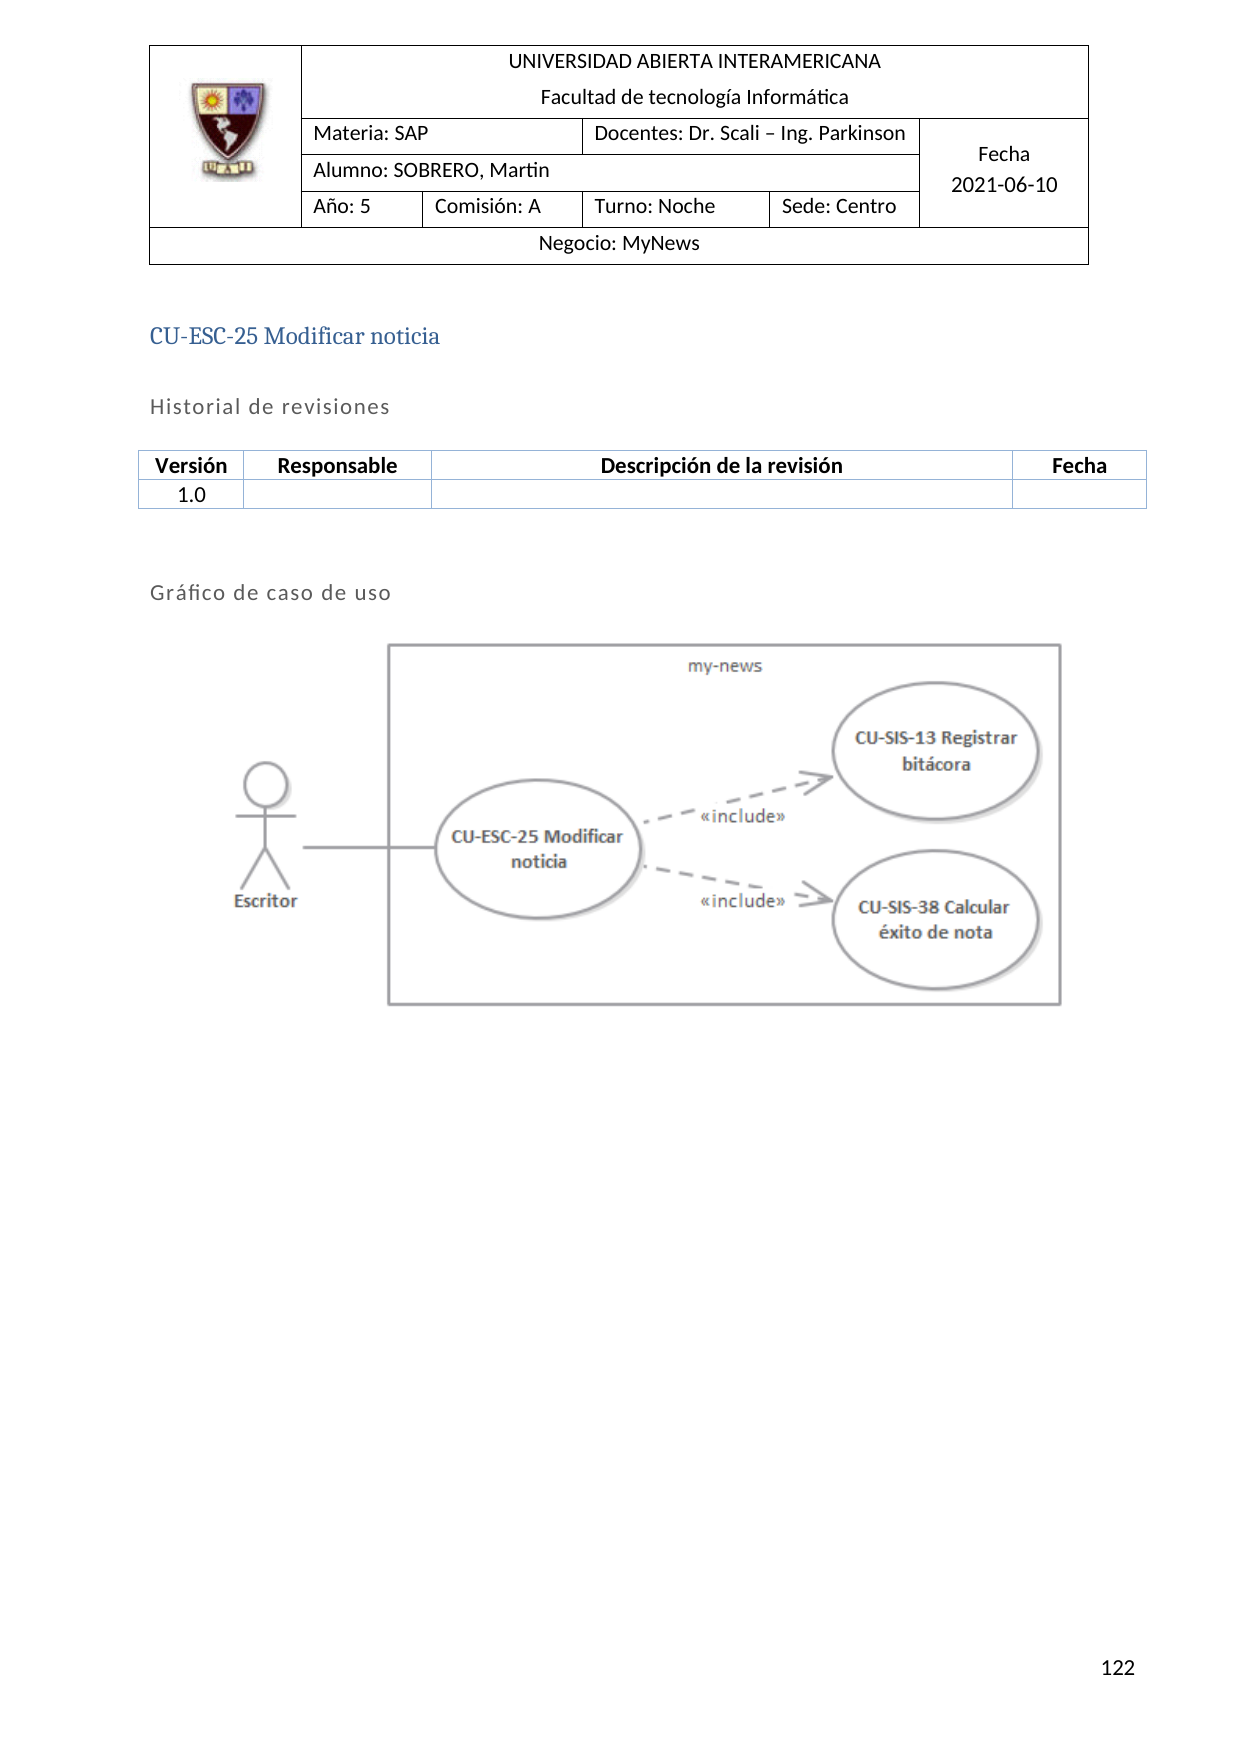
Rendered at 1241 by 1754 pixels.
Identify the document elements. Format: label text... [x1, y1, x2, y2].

table_header Fecha [1013, 451, 1146, 479]
subtitle Gráfico de caso de uso [150, 578, 1135, 607]
picture [177, 74, 278, 187]
table_header Versión [139, 451, 243, 479]
table_header Descripción de la revisión [432, 451, 1012, 479]
subtitle Historial de revisiones [150, 392, 1135, 421]
table_cell [1013, 480, 1146, 508]
table_cell [432, 480, 1012, 508]
picture [220, 635, 1065, 1011]
table_cell [244, 480, 431, 508]
table_header Responsable [244, 451, 431, 479]
subtitle CU-ESC-25 Modificar noticia [150, 322, 1135, 351]
table_cell 1.0 [139, 480, 243, 508]
